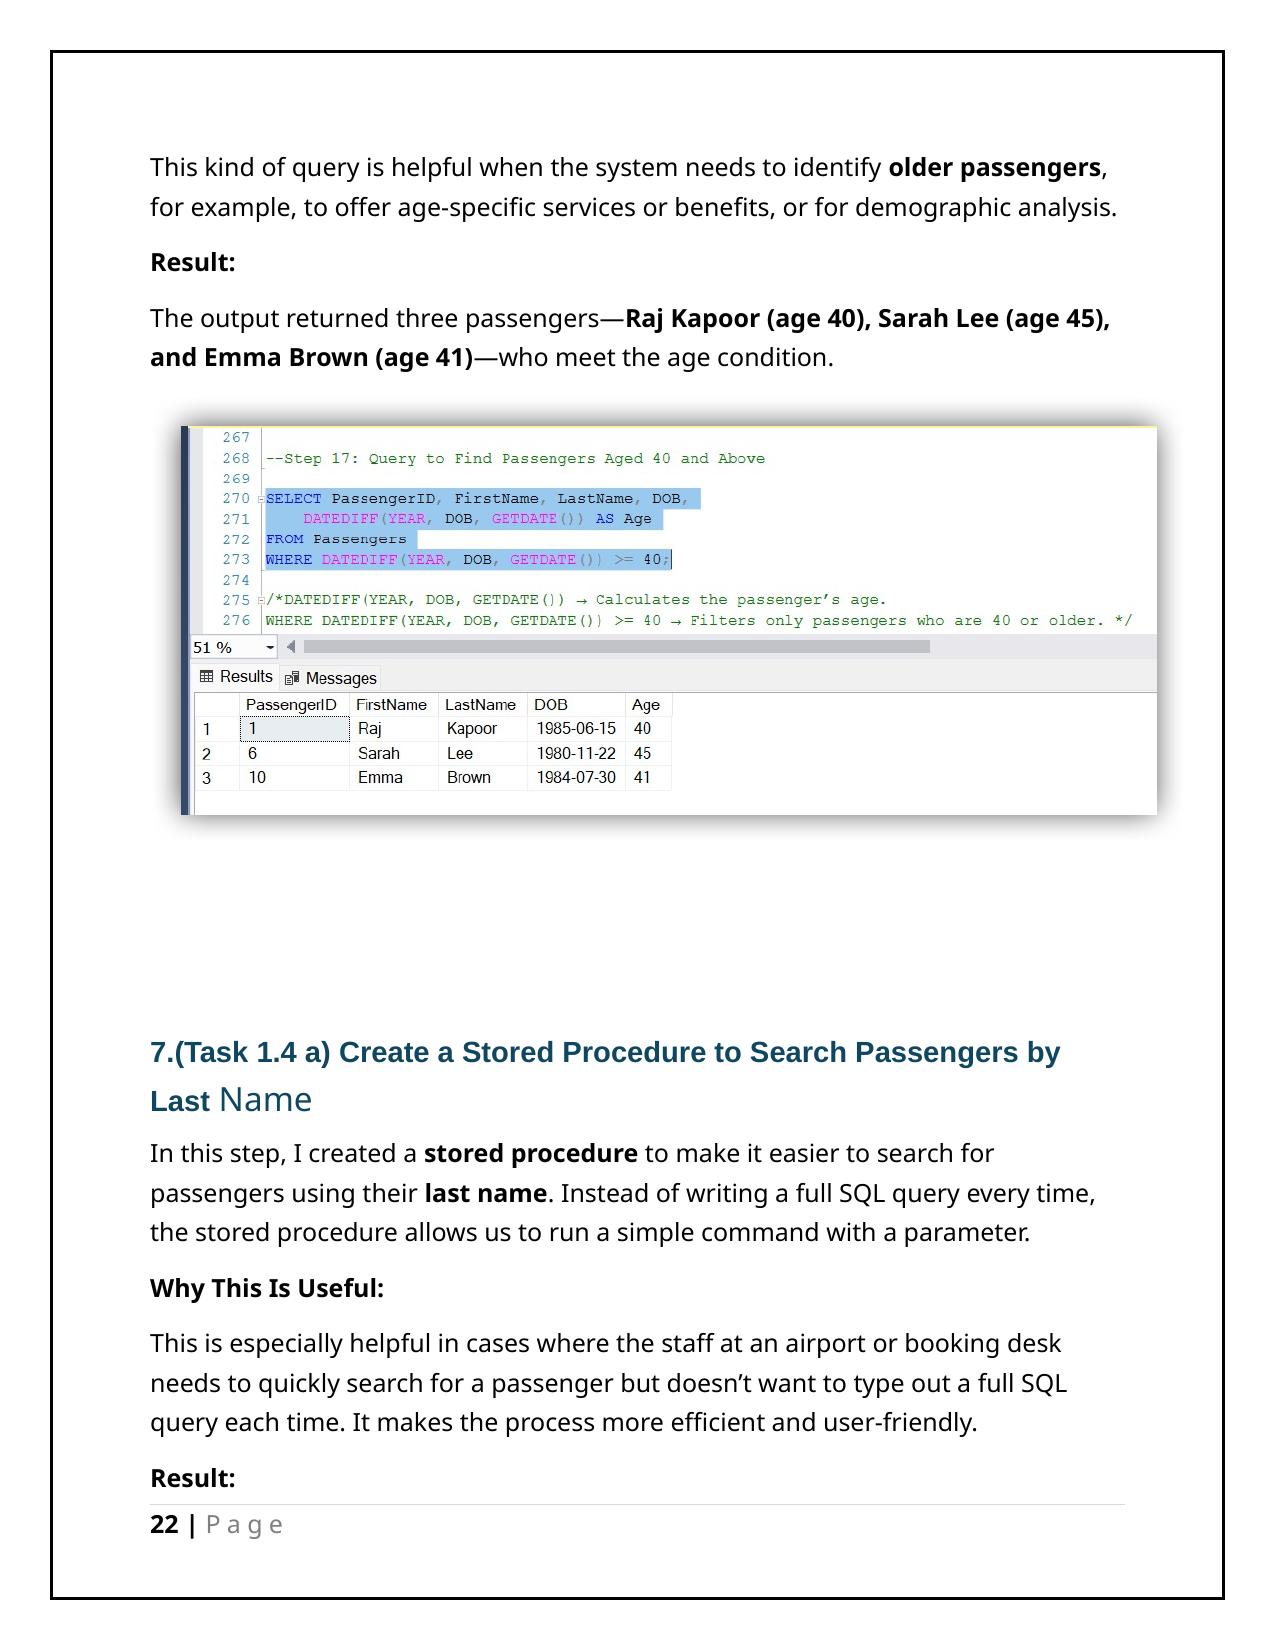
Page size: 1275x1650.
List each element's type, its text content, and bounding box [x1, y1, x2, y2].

picture [181, 426, 1157, 815]
text This kind of query is helpful when the system needs to identify older passengers, for example, to offer age-specific services or benefits, or for demographic analysis. [150, 150, 1125, 223]
subtitle 7.(Task 1.4 a) Create a Stored Procedure to Search Passengers by Last Name [150, 1035, 1125, 1121]
text Why This Is Useful: [150, 1270, 1125, 1304]
text This is especially helpful in cases where the staff at an airport or booking desk needs to quickly search for a passenger but doesn’t want to type out a full SQL query each time. It makes the process more efficient and user-friendly. [150, 1326, 1125, 1438]
text In this step, I created a stored procedure to make it easier to search for passengers using their last name. Instead of writing a full SQL query every time, the stored procedure allows us to run a simple command with a parameter. [150, 1136, 1125, 1248]
text Result: [150, 1460, 1125, 1494]
text Result: [150, 245, 1125, 279]
text The output returned three passengers—Raj Kapoor (age 40), Sarah Lee (age 45), and Emma Brown (age 41)—who meet the age condition. [150, 301, 1125, 374]
